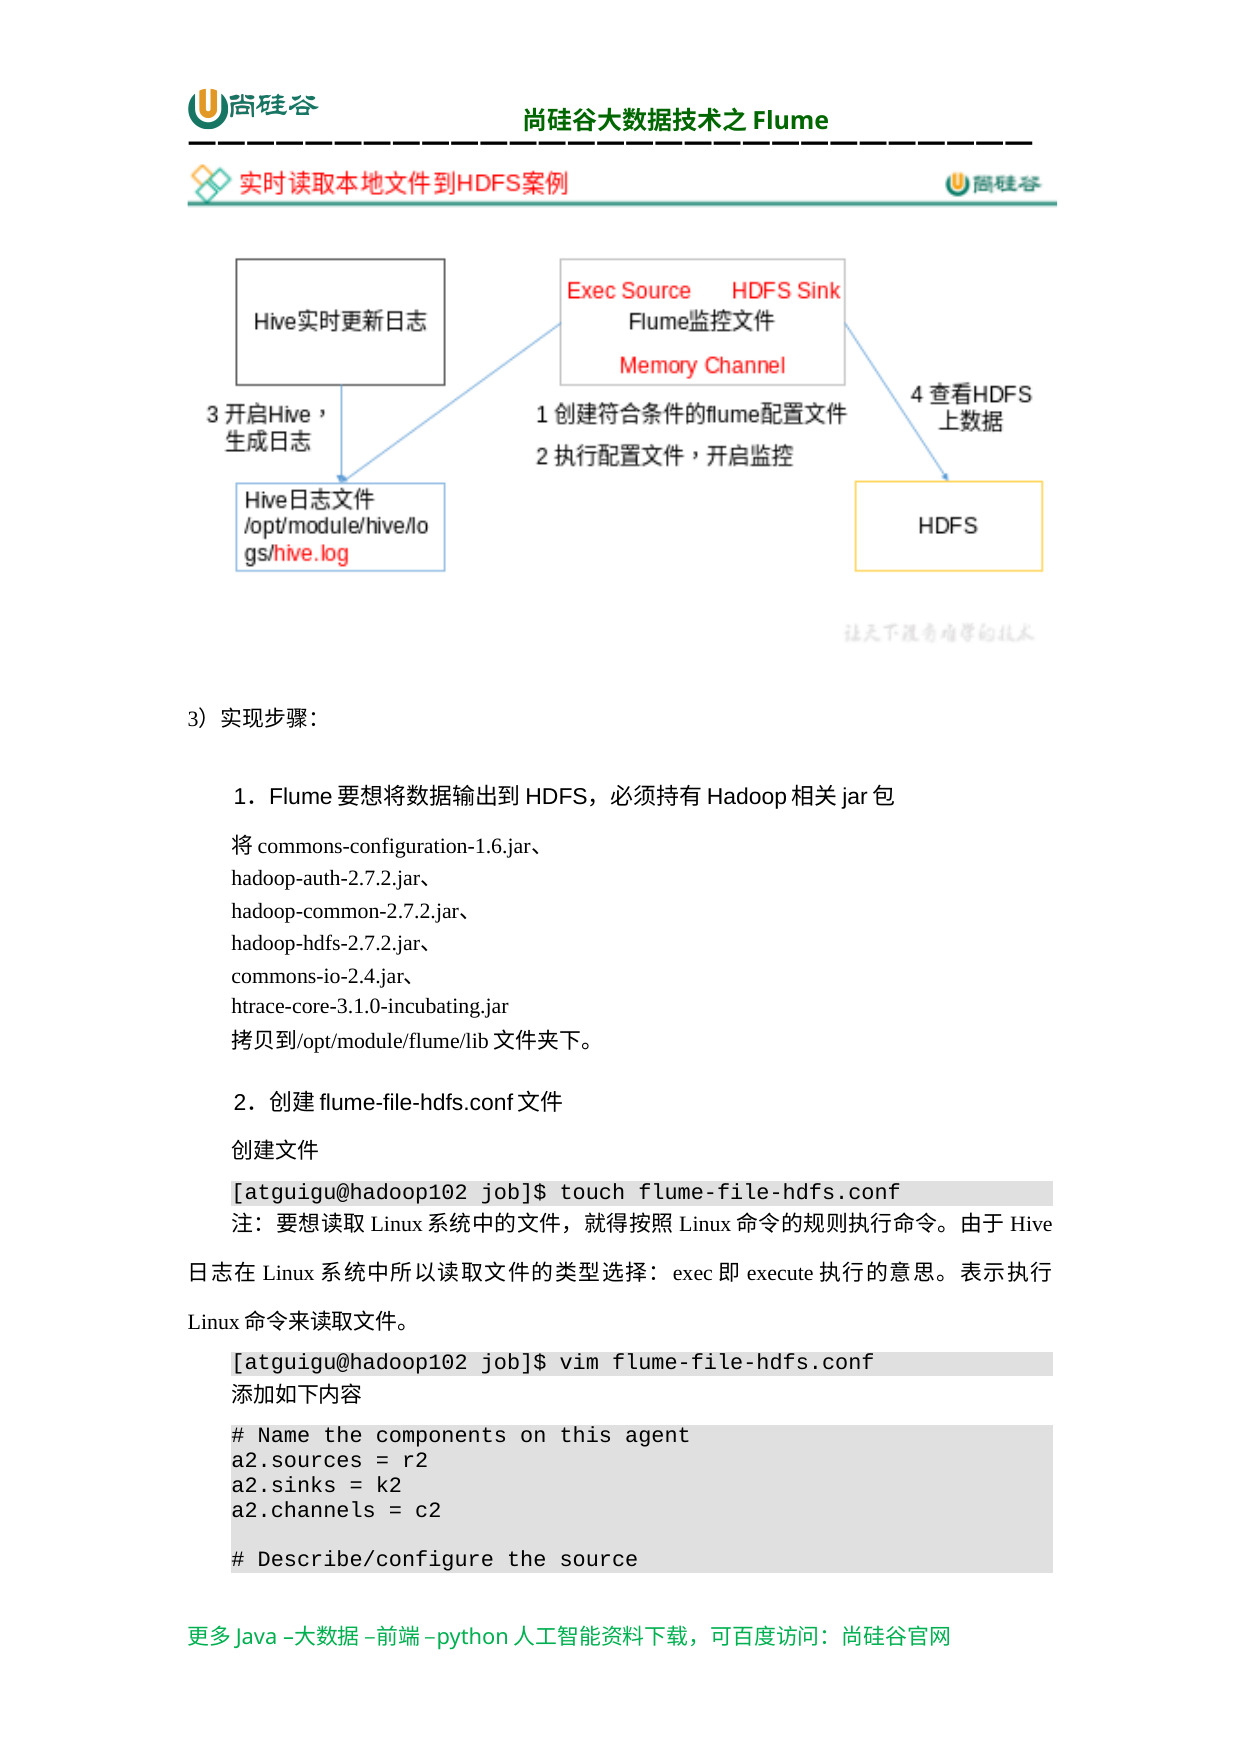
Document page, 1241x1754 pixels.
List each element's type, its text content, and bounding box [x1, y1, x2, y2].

picture [187, 88, 320, 130]
text hadoop-common-2.7.2.jar、 [187, 892, 1053, 925]
text 拷贝到/opt/module/flume/lib文件夹下。 [187, 1022, 1053, 1055]
text # Describe/configure the source [231, 1549, 1053, 1573]
text commons-io-2.4.jar、 [187, 957, 1053, 990]
text 将commons-configuration-1.6.jar、 [187, 827, 1053, 860]
list 创建flume-file-hdfs.conf文件 [187, 1068, 1053, 1133]
text 注：要想读取Linux系统中的文件，就得按照Linux命令的规则执行命令。由于Hive日志在Linux系统中所以读取文件的类型选择：exec即execute执行的意思。表示执行Linux命令来读取文件。 [187, 1206, 1053, 1336]
text a2.sources = r2 [231, 1449, 1053, 1474]
text hadoop-auth-2.7.2.jar、 [187, 860, 1053, 892]
text htrace-core-3.1.0-incubating.jar [187, 990, 1053, 1022]
text 添加如下内容 [187, 1376, 1053, 1409]
text hadoop-hdfs-2.7.2.jar、 [187, 925, 1053, 957]
text [atguigu@hadoop102 job]$ vim flume-file-hdfs.conf [231, 1352, 1053, 1376]
text 创建文件 [187, 1133, 1053, 1165]
list Flume要想将数据输出到HDFS，必须持有Hadoop相关jar包 [187, 762, 1053, 827]
text 3）实现步骤： [187, 656, 1053, 733]
text a2.sinks = k2 [231, 1474, 1053, 1499]
text a2.channels = c2 [231, 1499, 1053, 1524]
text # Name the components on this agent [231, 1425, 1053, 1449]
text [atguigu@hadoop102 job]$ touch flume-file-hdfs.conf [231, 1181, 1053, 1206]
